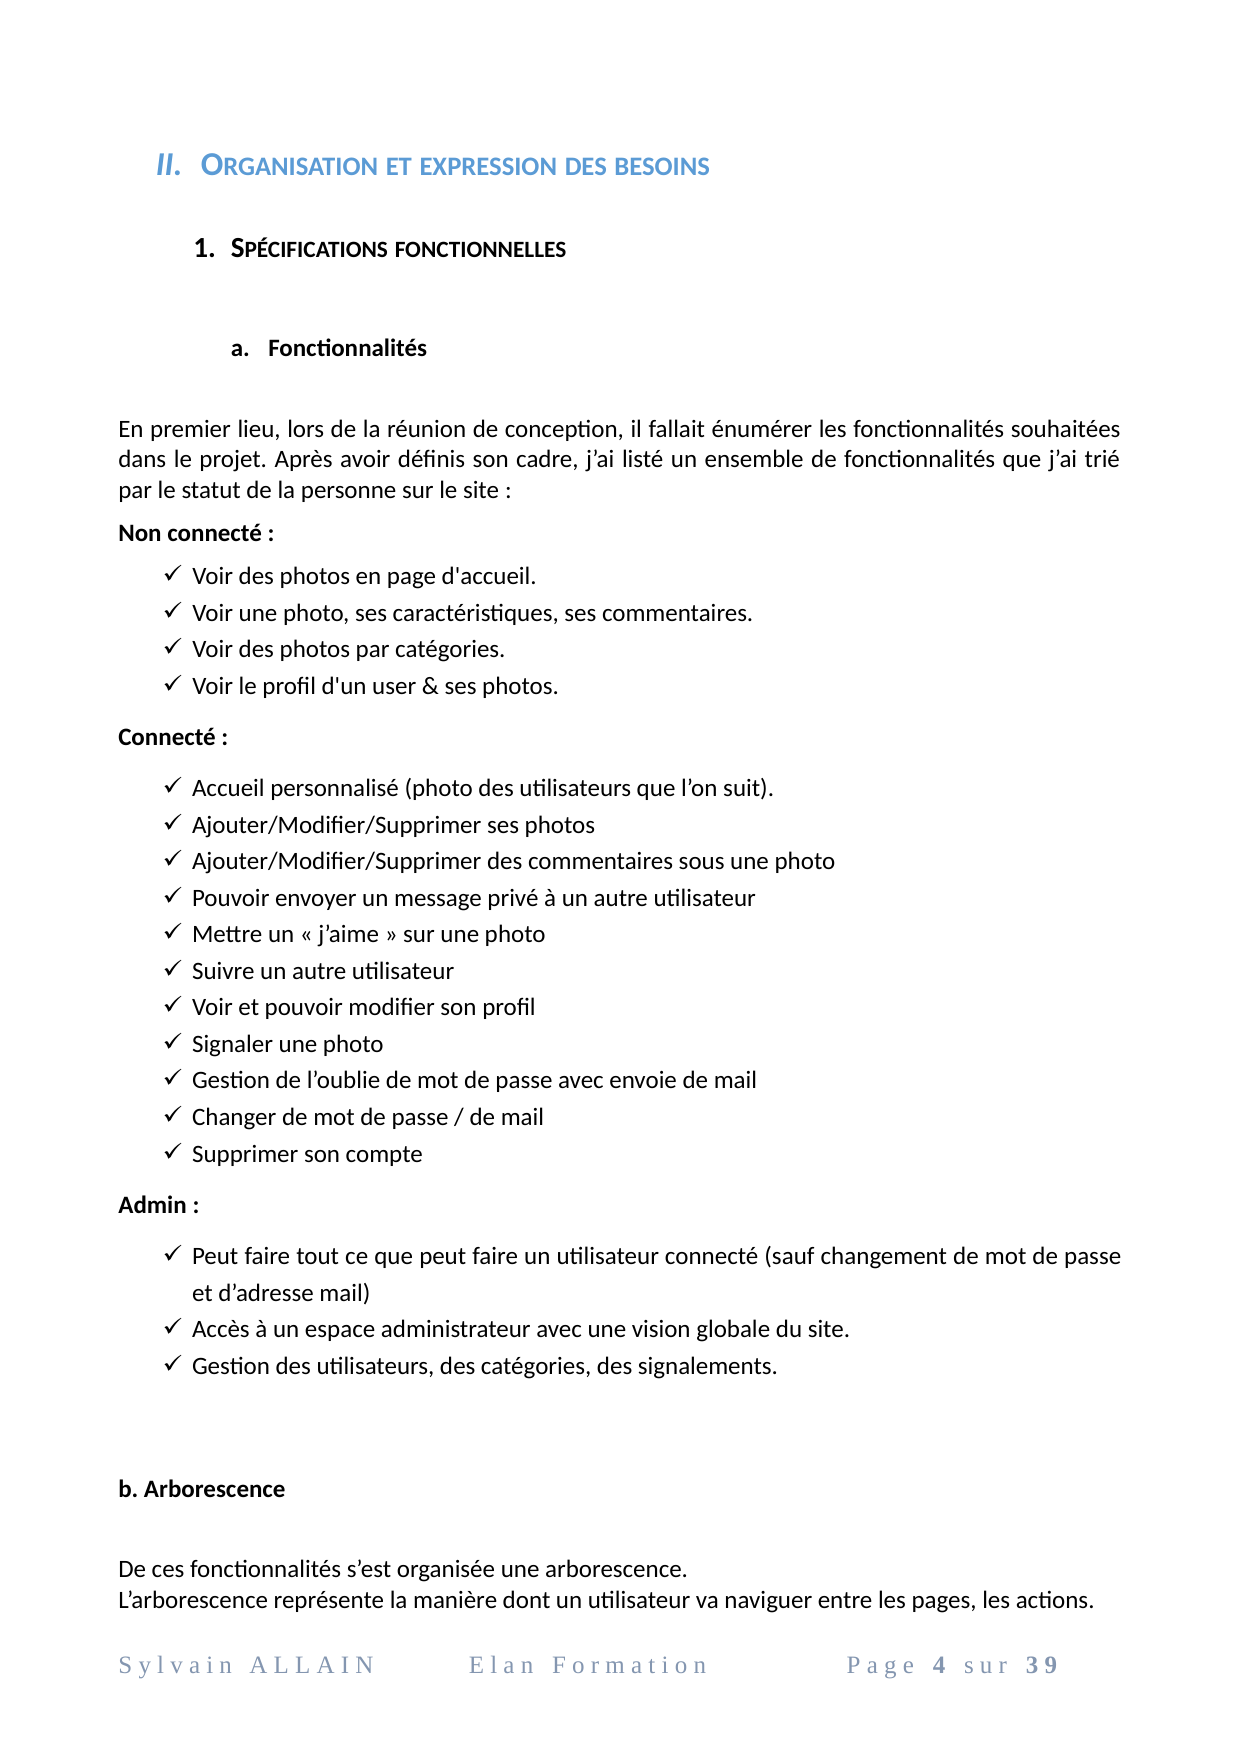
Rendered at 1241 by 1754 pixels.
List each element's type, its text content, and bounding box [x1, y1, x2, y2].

list Ajouter/Modifier/Supprimer des commentaires sous une photo [162, 845, 1122, 876]
list Suivre un autre utilisateur [162, 955, 1122, 986]
list Ajouter/Modifier/Supprimer ses photos [162, 809, 1122, 839]
list Voir le profil d'un user & ses photos. [162, 670, 1122, 700]
text Admin : [118, 1189, 1122, 1219]
list Gestion des utilisateurs, des catégories, des signalements. [162, 1350, 1122, 1380]
list Voir des photos en page d'accueil. [162, 560, 1122, 591]
list Voir des photos par catégories. [162, 633, 1122, 664]
list Spécifications fonctionnelles [193, 229, 1122, 265]
list Mettre un « j’aime » sur une photo [162, 918, 1122, 949]
list Changer de mot de passe / de mail [162, 1101, 1122, 1132]
list Organisation et expression des besoins [156, 143, 1122, 184]
list Accès à un espace administrateur avec une vision globale du site. [162, 1313, 1122, 1344]
list Peut faire tout ce que peut faire un utilisateur connecté (sauf changement de mot de passe et d’adresse mail) [162, 1240, 1122, 1307]
text Non connecté : [118, 517, 1122, 548]
list Gestion de l’oublie de mot de passe avec envoie de mail [162, 1065, 1122, 1095]
list Voir et pouvoir modifier son profil [162, 992, 1122, 1022]
text L’arborescence représente la manière dont un utilisateur va naviguer entre les pages, les actions. [118, 1584, 1122, 1614]
text De ces fonctionnalités s’est organisée une arborescence. [118, 1553, 1122, 1584]
text En premier lieu, lors de la réunion de conception, il fallait énumérer les fonctionnalités souhaitées dans le projet. Après avoir définis son cadre, j’ai listé un ensemble de fonctionnalités que j’ai trié par le statut de la personne sur le site : [118, 413, 1122, 505]
list Accueil personnalisé (photo des utilisateurs que l’on suit). [162, 772, 1122, 803]
text Connecté : [118, 721, 1122, 752]
text b. Arborescence [118, 1473, 1122, 1503]
list Pouvoir envoyer un message privé à un autre utilisateur [162, 882, 1122, 912]
list Fonctionnalités [231, 333, 1122, 363]
list Voir une photo, ses caractéristiques, ses commentaires. [162, 597, 1122, 627]
list Supprimer son compte [162, 1138, 1122, 1168]
list Signaler une photo [162, 1028, 1122, 1059]
